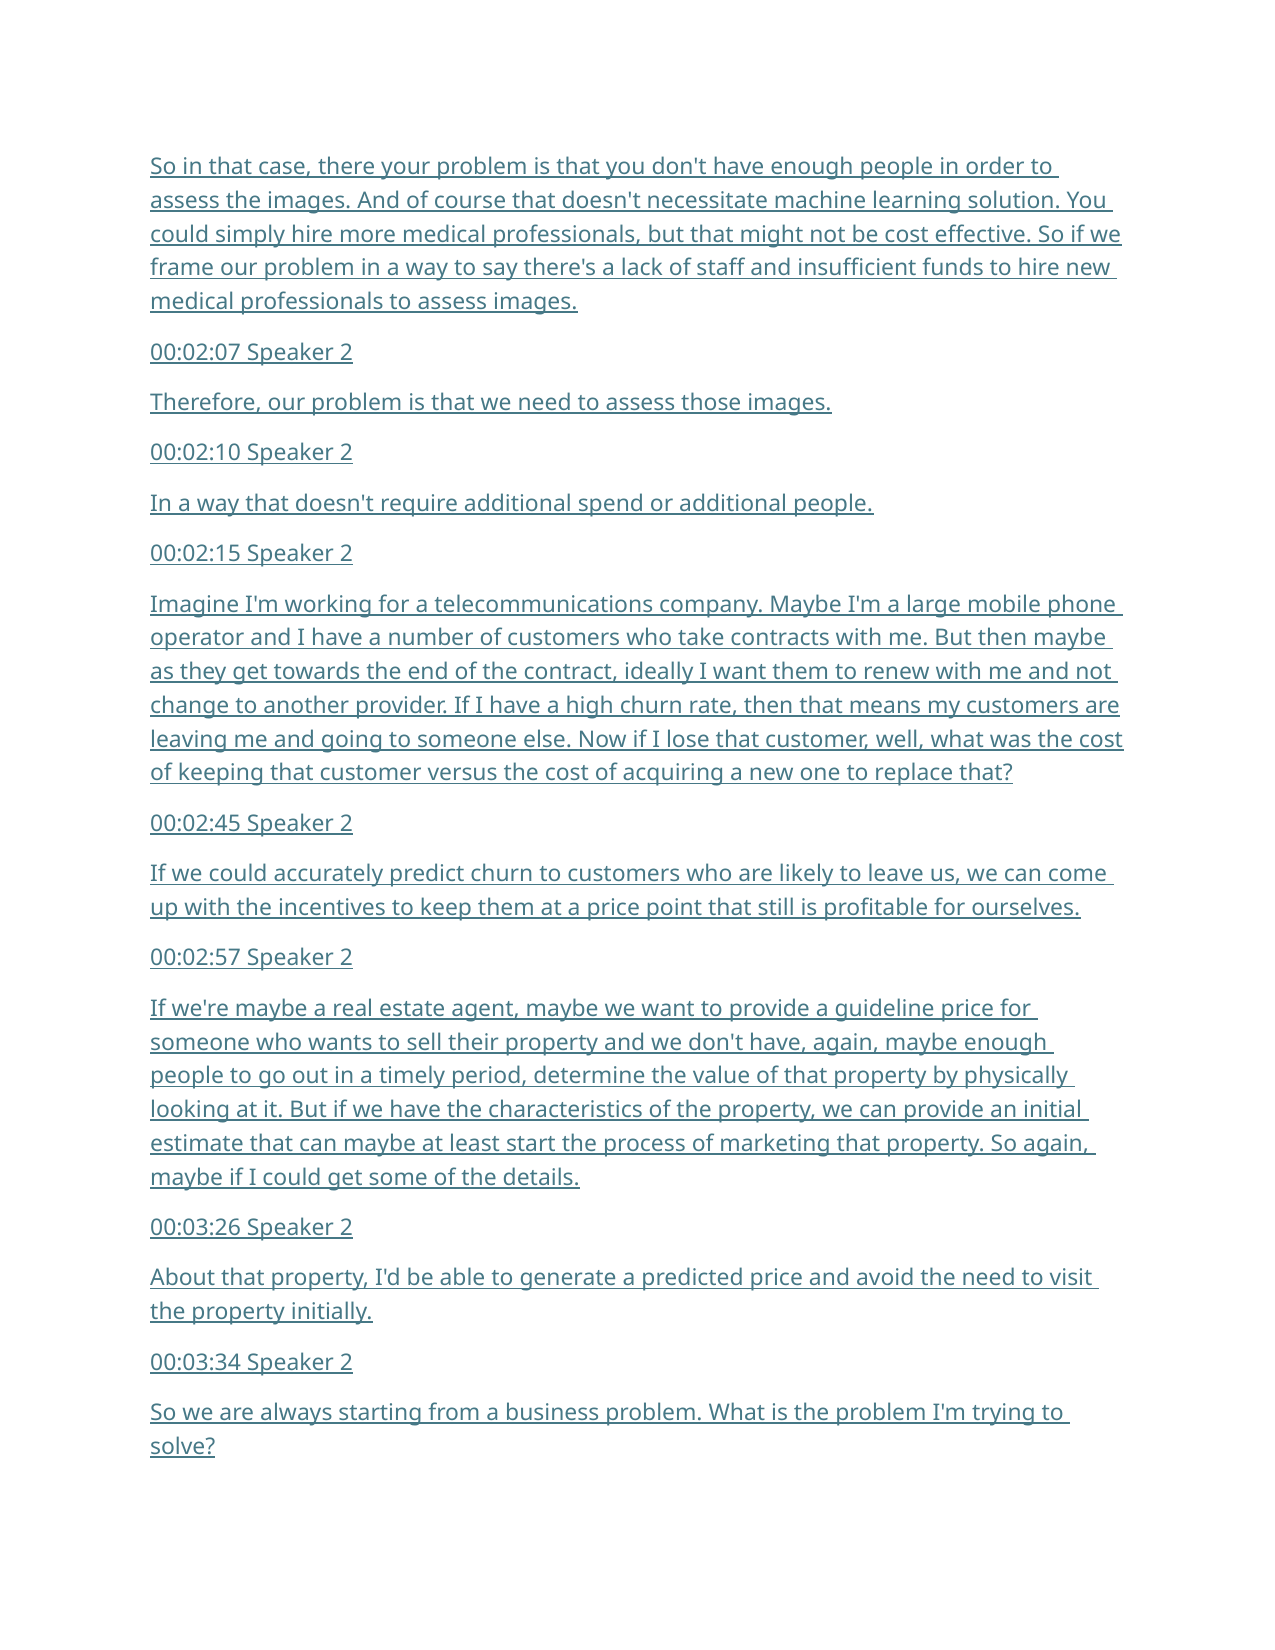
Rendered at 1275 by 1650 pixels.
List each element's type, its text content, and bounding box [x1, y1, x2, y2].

text 00:03:26 Speaker 2 [150, 1211, 1125, 1242]
text If we're maybe a real estate agent, maybe we want to provide a guideline price for someone who wants to sell their property and we don't have, again, maybe enough people to go out in a timely period, determine the value of that property by physically looking at it. But if we have the characteristics of the property, we can provide an initial estimate that can maybe at least start the process of marketing that property. So again, maybe if I could get some of the details. [150, 992, 1125, 1192]
text 00:02:15 Speaker 2 [150, 537, 1125, 568]
text 00:03:34 Speaker 2 [150, 1345, 1125, 1377]
text About that property, I'd be able to generate a predicted price and avoid the need to visit the property initially. [150, 1261, 1125, 1326]
text So in that case, there your problem is that you don't have enough people in order to assess the images. And of course that doesn't necessitate machine learning solution. You could simply hire more medical professionals, but that might not be cost effective. So if we frame our problem in a way to say there's a lack of staff and insufficient funds to hire new medical professionals to assess images. [150, 150, 1125, 316]
text Imagine I'm working for a telecommunications company. Maybe I'm a large mobile phone operator and I have a number of customers who take contracts with me. But then maybe as they get towards the end of the contract, ideally I want them to renew with me and not change to another provider. If I have a high churn rate, then that means my customers are leaving me and going to someone else. Now if I lose that customer, well, what was the cost of keeping that customer versus the cost of acquiring a new one to replace that? [150, 587, 1125, 787]
text If we could accurately predict churn to customers who are likely to leave us, we can come up with the incentives to keep them at a price point that still is profitable for ourselves. [150, 857, 1125, 922]
text Therefore, our problem is that we need to assess those images. [150, 386, 1125, 417]
text 00:02:10 Speaker 2 [150, 436, 1125, 467]
text 00:02:57 Speaker 2 [150, 941, 1125, 972]
text 00:02:07 Speaker 2 [150, 335, 1125, 367]
text So we are always starting from a business problem. What is the problem I'm trying to solve? [150, 1396, 1125, 1461]
text In a way that doesn't require additional spend or additional people. [150, 487, 1125, 518]
text 00:02:45 Speaker 2 [150, 807, 1125, 838]
